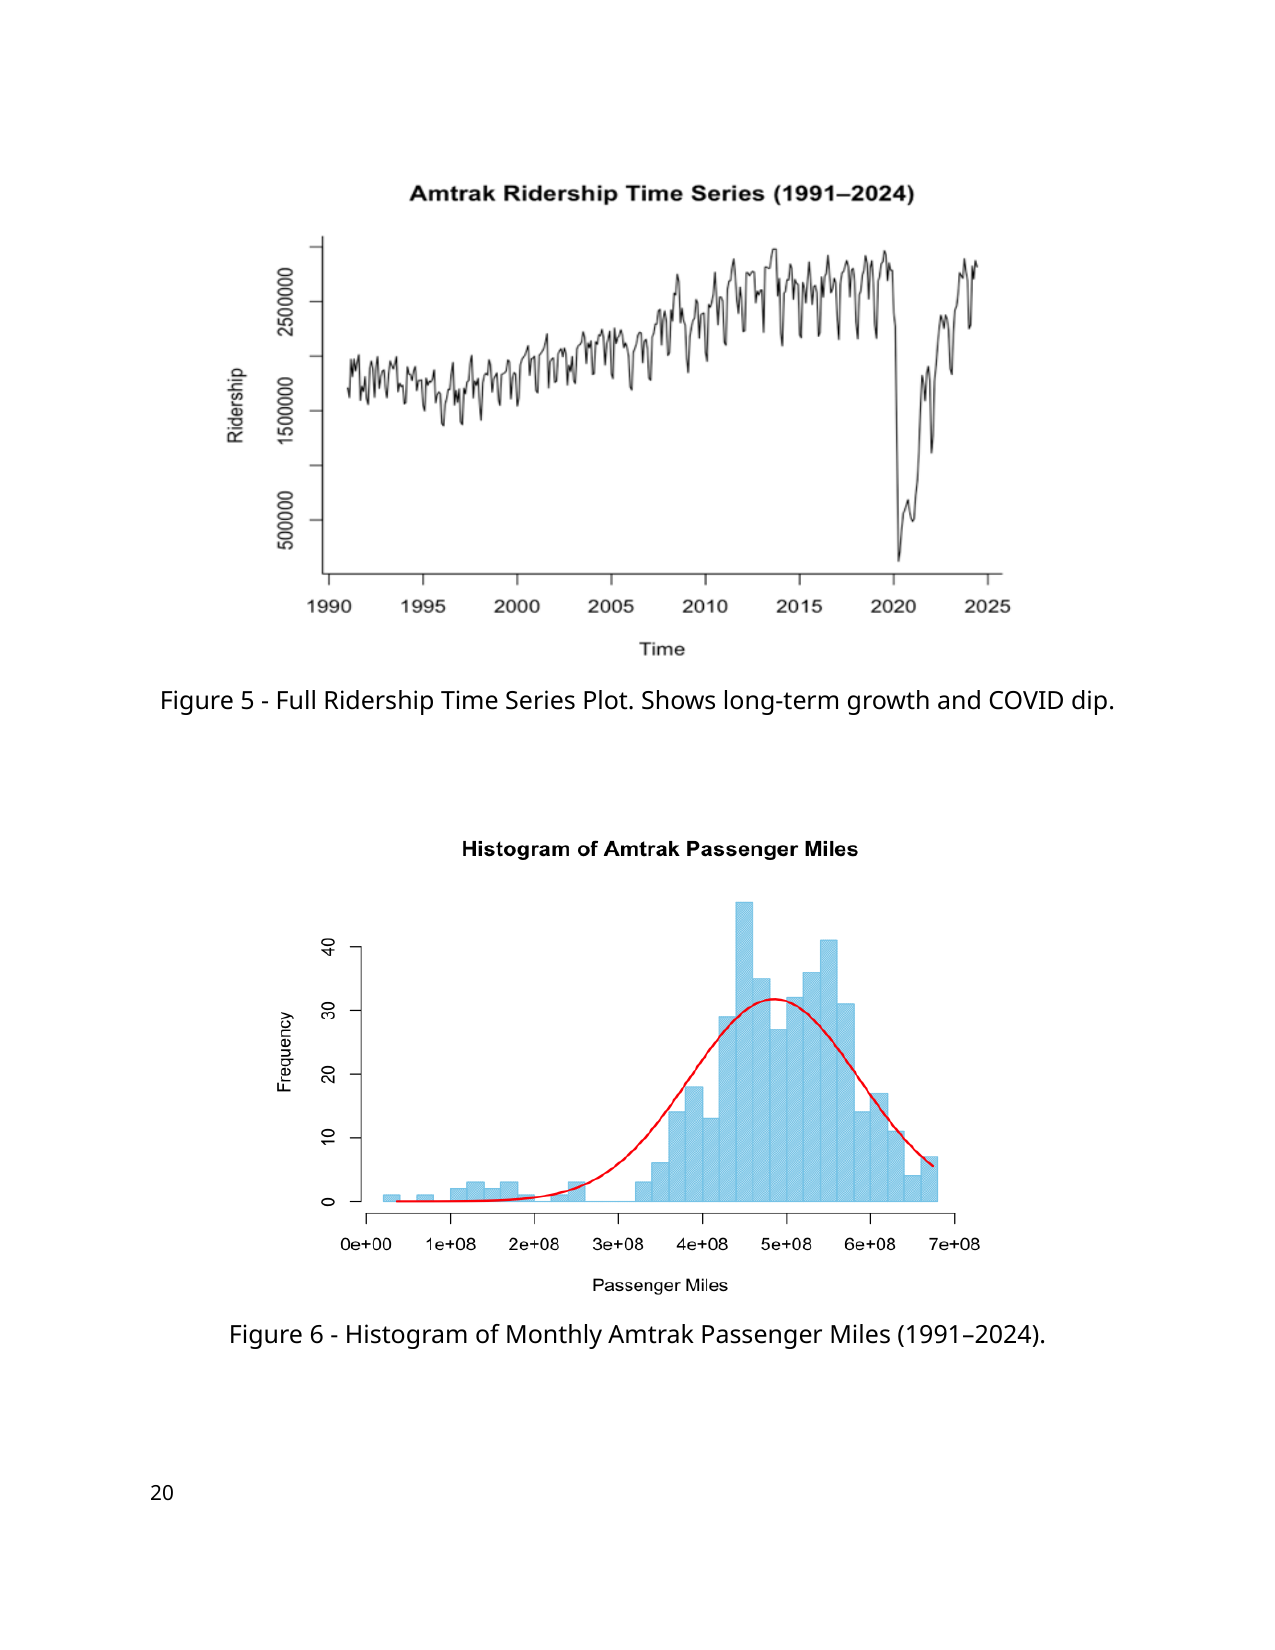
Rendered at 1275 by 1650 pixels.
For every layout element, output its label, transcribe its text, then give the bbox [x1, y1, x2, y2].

picture [270, 807, 1005, 1317]
text Figure 5 - Full Ridership Time Series Plot. Shows long-term growth and COVID dip. [150, 683, 1125, 717]
text Figure 6 - Histogram of Monthly Amtrak Passenger Miles (1991–2024). [150, 1317, 1125, 1351]
picture [220, 150, 1055, 683]
